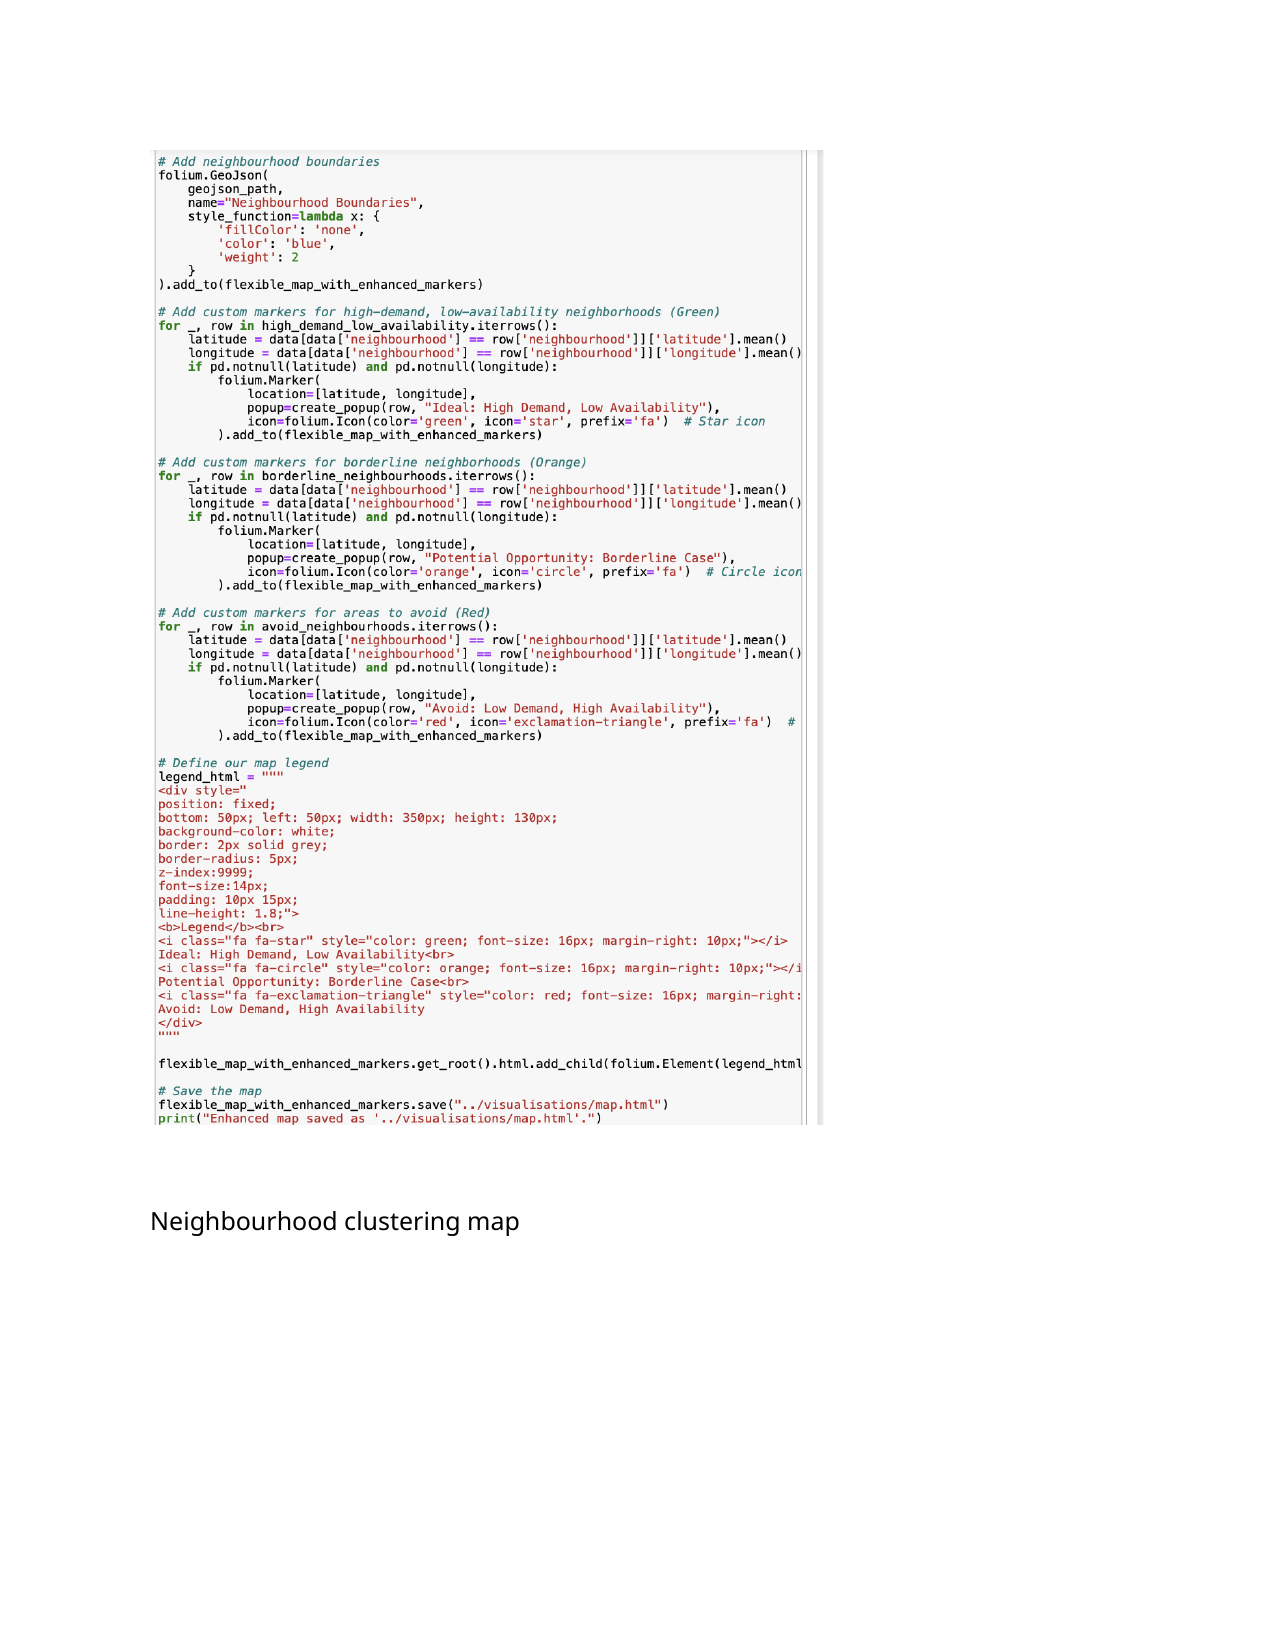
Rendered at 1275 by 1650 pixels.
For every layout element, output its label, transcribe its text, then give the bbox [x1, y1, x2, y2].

picture [150, 150, 824, 1125]
text Neighbourhood clustering map [150, 1203, 1125, 1237]
